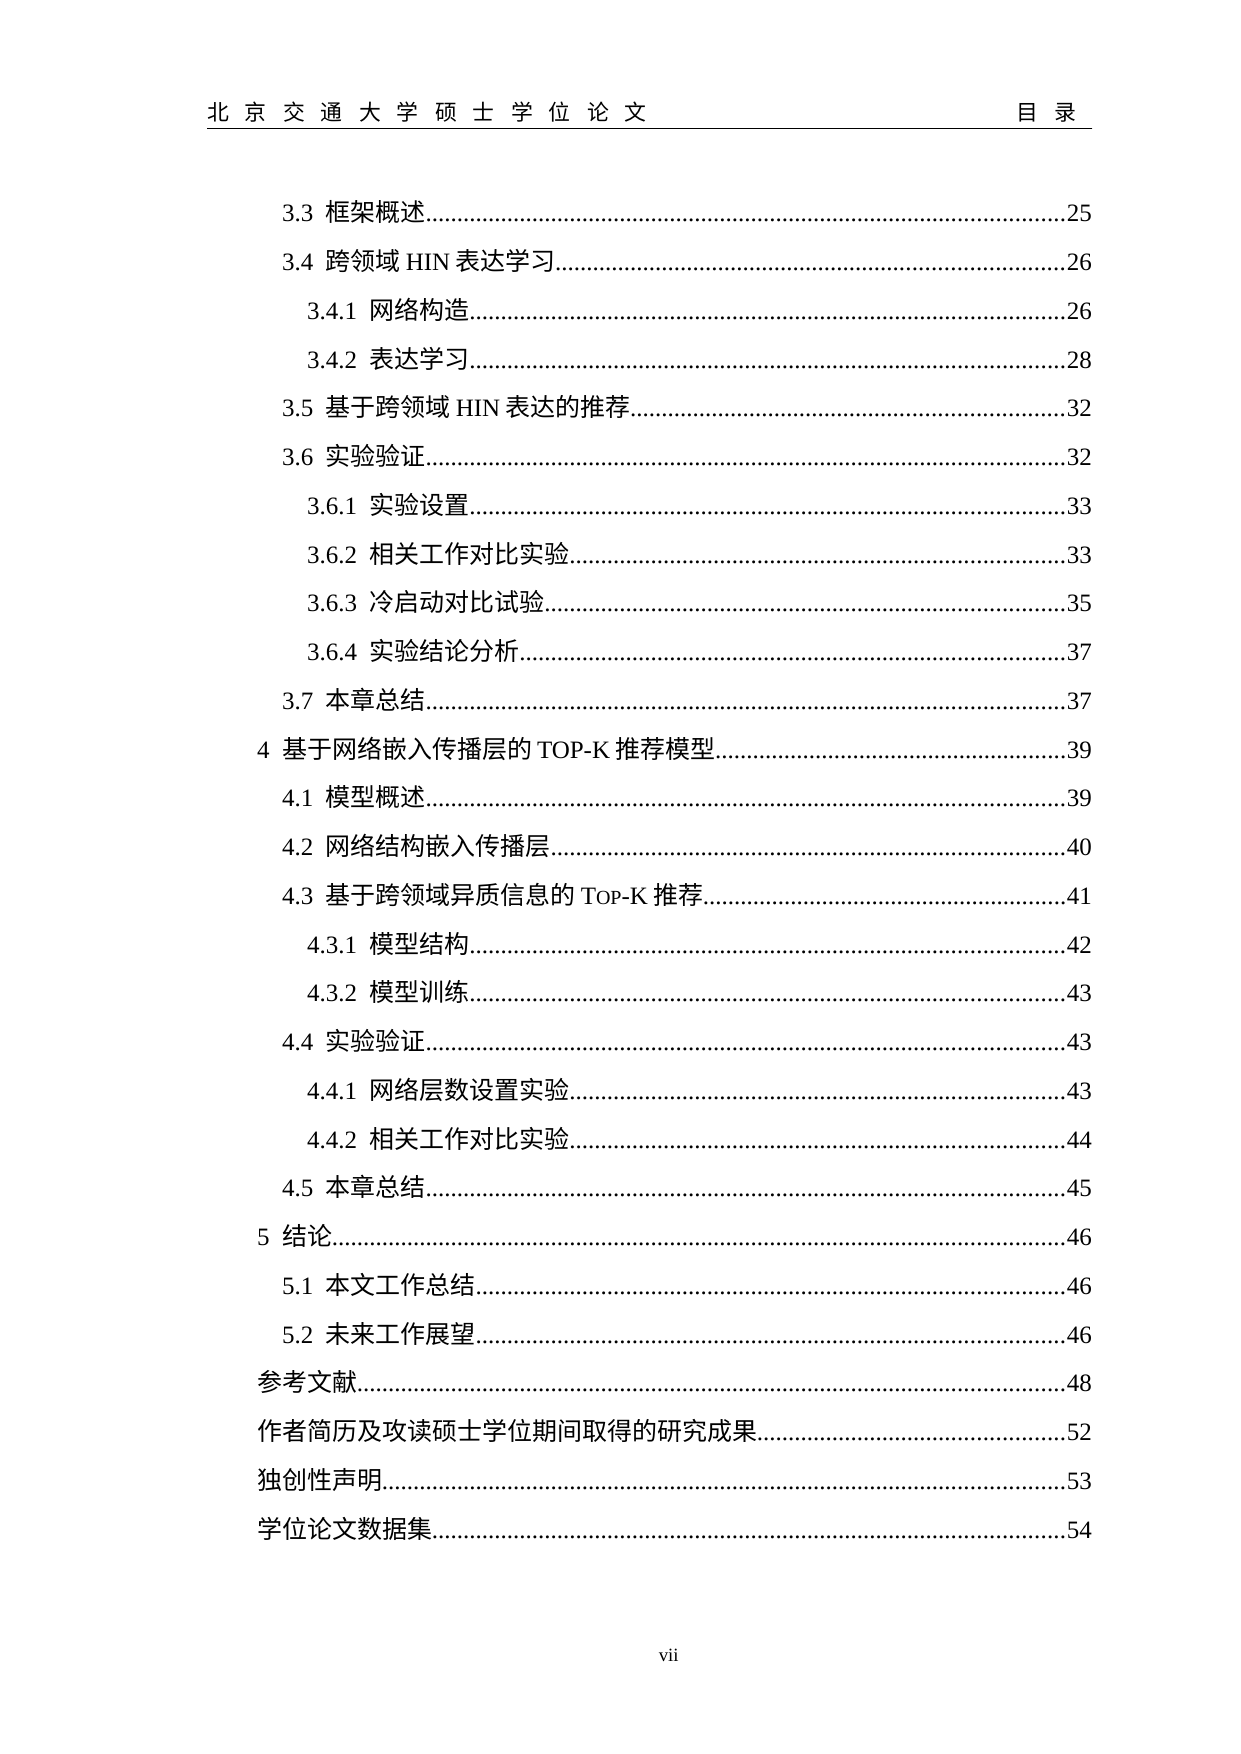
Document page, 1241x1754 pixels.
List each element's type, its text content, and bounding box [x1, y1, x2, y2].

text 3.6.1 实验设置 33 [257, 485, 1092, 522]
text 4.4 实验验证 43 [232, 1022, 1092, 1058]
text 独创性声明 53 [207, 1460, 1092, 1497]
text 5.1 本文工作总结 46 [232, 1265, 1092, 1302]
text 4.4.2 相关工作对比实验 44 [257, 1119, 1092, 1155]
text 4.3.2 模型训练 43 [257, 973, 1092, 1009]
text 3.4.1 网络构造 26 [257, 290, 1092, 327]
text 参考文献 48 [207, 1363, 1092, 1399]
text 3.3 框架概述 25 [232, 193, 1092, 229]
text 4.1 模型概述 39 [232, 778, 1092, 814]
text 3.6.2 相关工作对比实验 33 [257, 534, 1092, 570]
text 3.5 基于跨领域HIN表达的推荐 32 [232, 388, 1092, 424]
text 4.3.1 模型结构 42 [257, 924, 1092, 960]
text 3.7 本章总结 37 [232, 680, 1092, 717]
text 3.4 跨领域HIN表达学习 26 [232, 242, 1092, 278]
text 4.3 基于跨领域异质信息的Top-K推荐 41 [232, 875, 1092, 912]
text 4.2 网络结构嵌入传播层 40 [232, 827, 1092, 863]
text 4.5 本章总结 45 [232, 1168, 1092, 1204]
text 4.4.1 网络层数设置实验 43 [257, 1070, 1092, 1107]
text 5 结论 46 [207, 1217, 1092, 1253]
text 4 基于网络嵌入传播层的Top-K推荐模型 39 [207, 729, 1092, 765]
text 3.6.4 实验结论分析 37 [257, 632, 1092, 668]
text 5.2 未来工作展望 46 [232, 1314, 1092, 1350]
text 3.6.3 冷启动对比试验 35 [257, 583, 1092, 619]
text 作者简历及攻读硕士学位期间取得的研究成果 52 [207, 1412, 1092, 1448]
text 3.6 实验验证 32 [232, 437, 1092, 473]
text 3.4.2 表达学习 28 [257, 339, 1092, 375]
text 学位论文数据集 54 [207, 1509, 1092, 1545]
